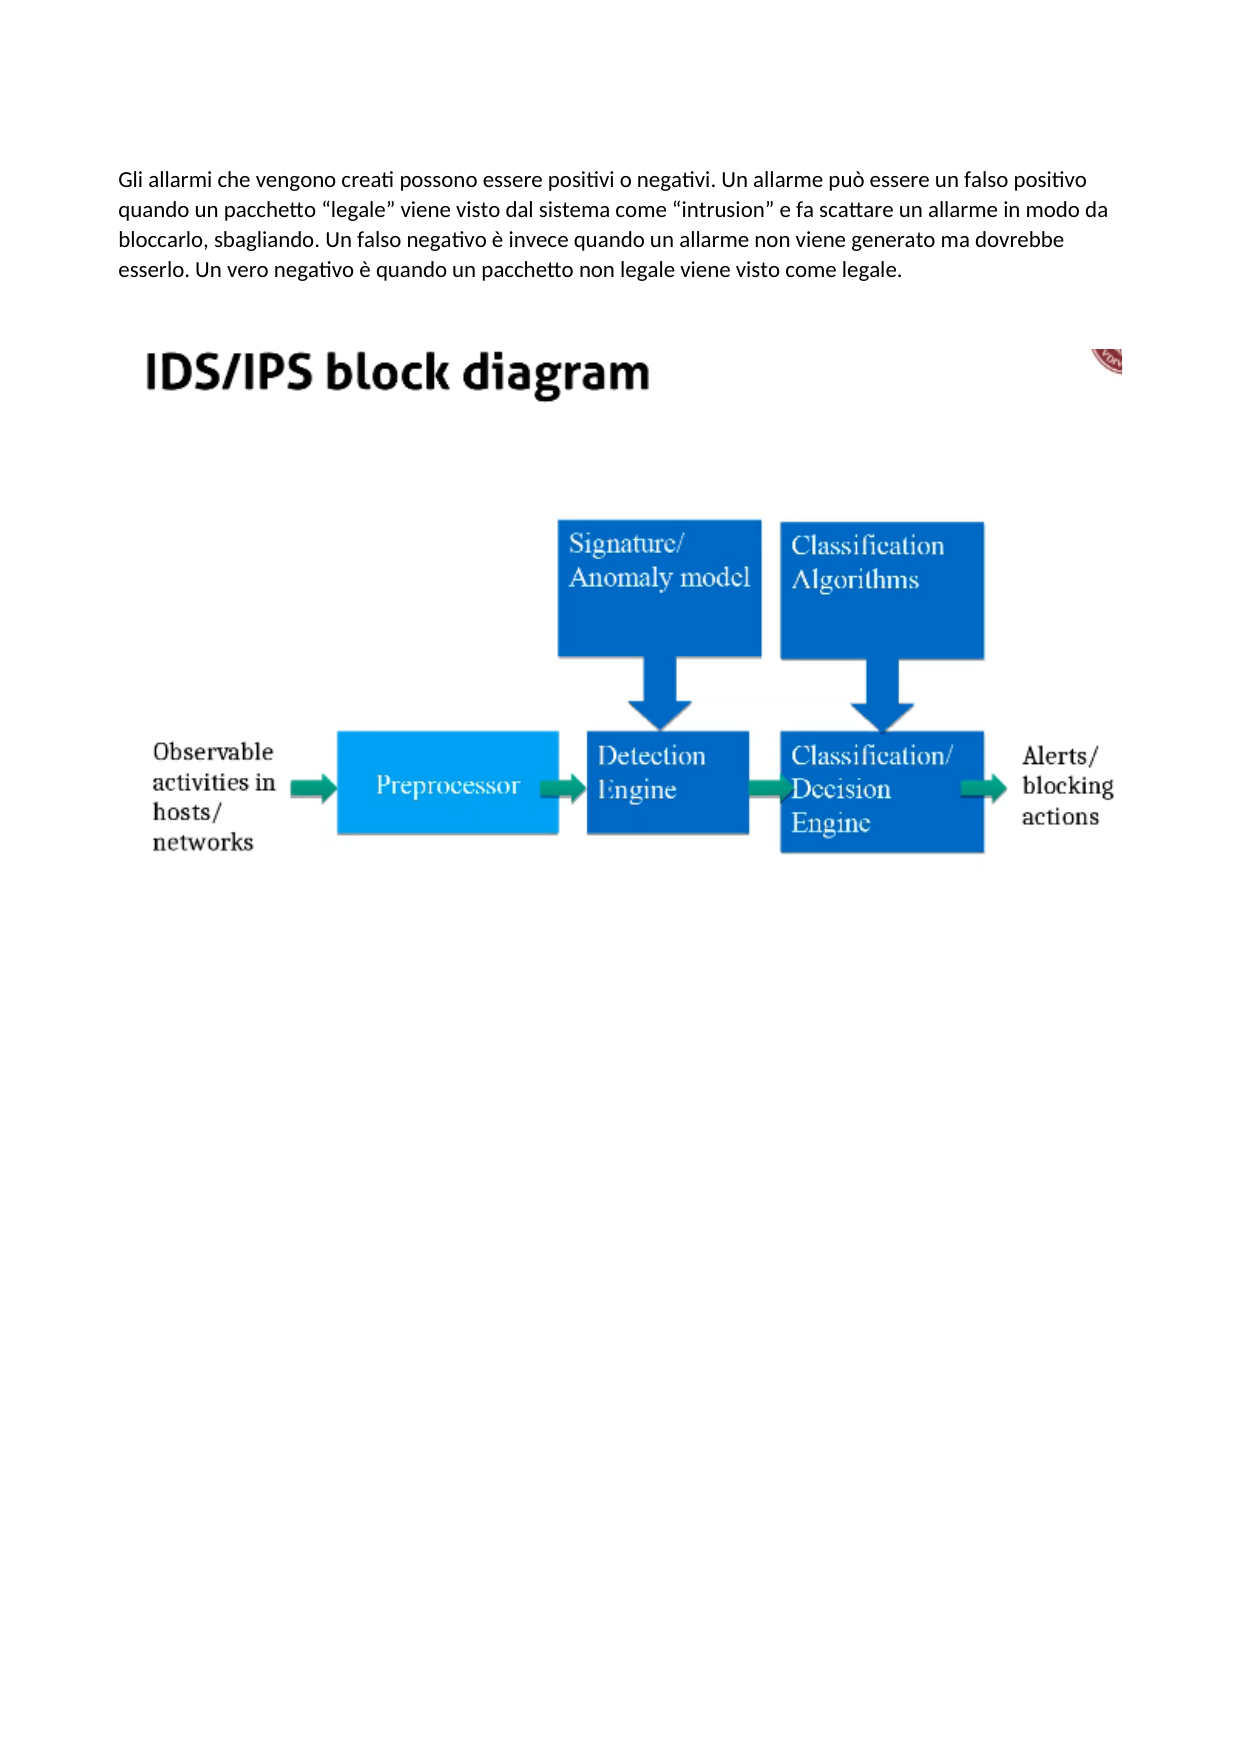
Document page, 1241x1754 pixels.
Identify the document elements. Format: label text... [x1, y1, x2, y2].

text Gli allarmi che vengono creati possono essere positivi o negativi. Un allarme può essere un falso positivo quando un pacchetto “legale” viene visto dal sistema come “intrusion” e fa scattare un allarme in modo da bloccarlo, sbagliando. Un falso negativo è invece quando un allarme non viene generato ma dovrebbe esserlo. Un vero negativo è quando un pacchetto non legale viene visto come legale. [118, 165, 1122, 284]
picture [118, 349, 1123, 882]
